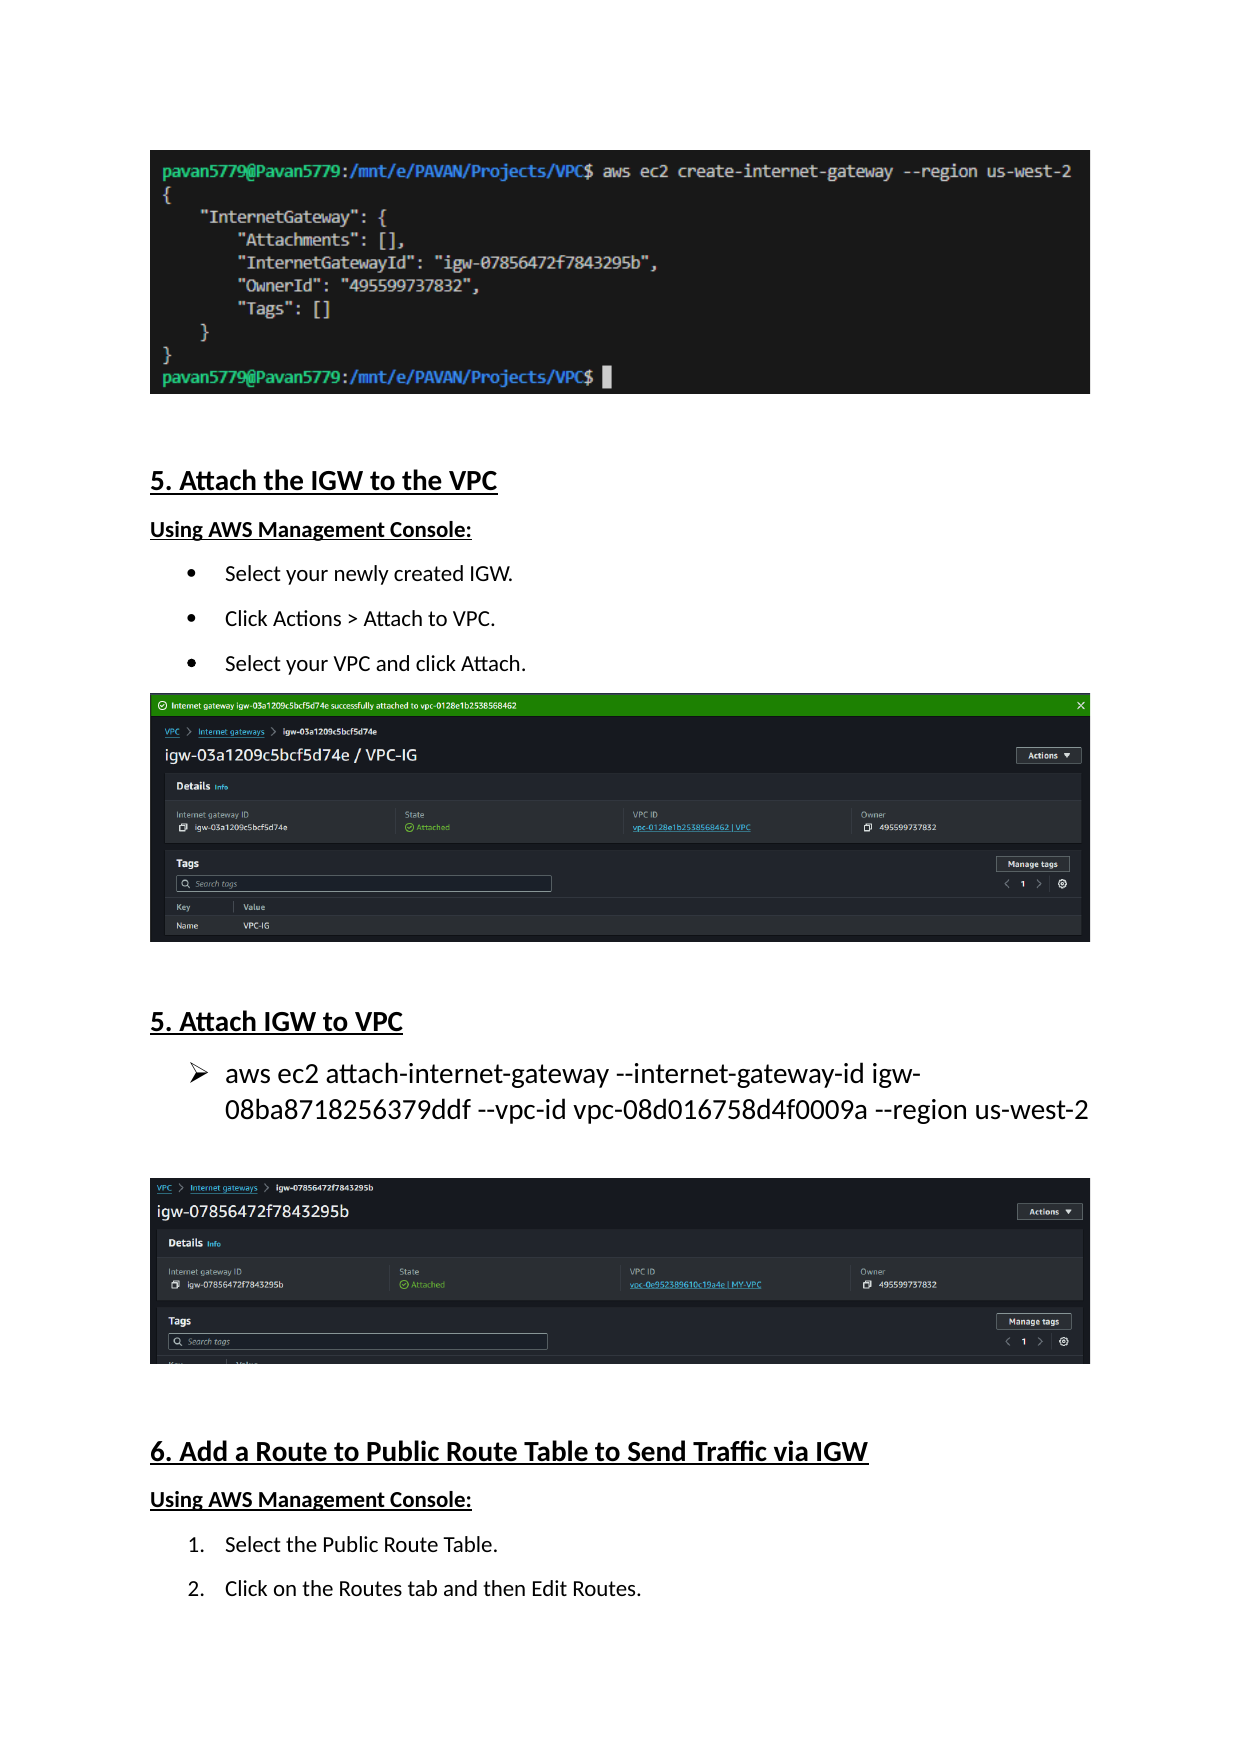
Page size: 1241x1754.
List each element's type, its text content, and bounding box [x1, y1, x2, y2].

list Select your VPC and click Attach. [187, 649, 1090, 677]
list Click on the Routes tab and then Edit Routes. [187, 1574, 1090, 1602]
text 5. Attach the IGW to the VPC [150, 462, 1090, 498]
picture [150, 150, 1091, 394]
picture [150, 693, 1091, 942]
text Using AWS Management Console: [150, 1485, 1090, 1513]
picture [150, 1178, 1091, 1364]
list Select the Public Route Table. [187, 1530, 1090, 1558]
list Click Actions > Attach to VPC. [187, 604, 1090, 632]
text 5. Attach IGW to VPC [150, 1003, 1090, 1038]
text 6. Add a Route to Public Route Table to Send Traffic via IGW [150, 1433, 1090, 1468]
list aws ec2 attach-internet-gateway --internet-gateway-id igw-08ba8718256379ddf --vpc-id vpc-08d016758d4f0009a --region us-west-2 [187, 1055, 1090, 1126]
list Select your newly created IGW. [187, 559, 1090, 587]
text Using AWS Management Console: [150, 515, 1090, 543]
